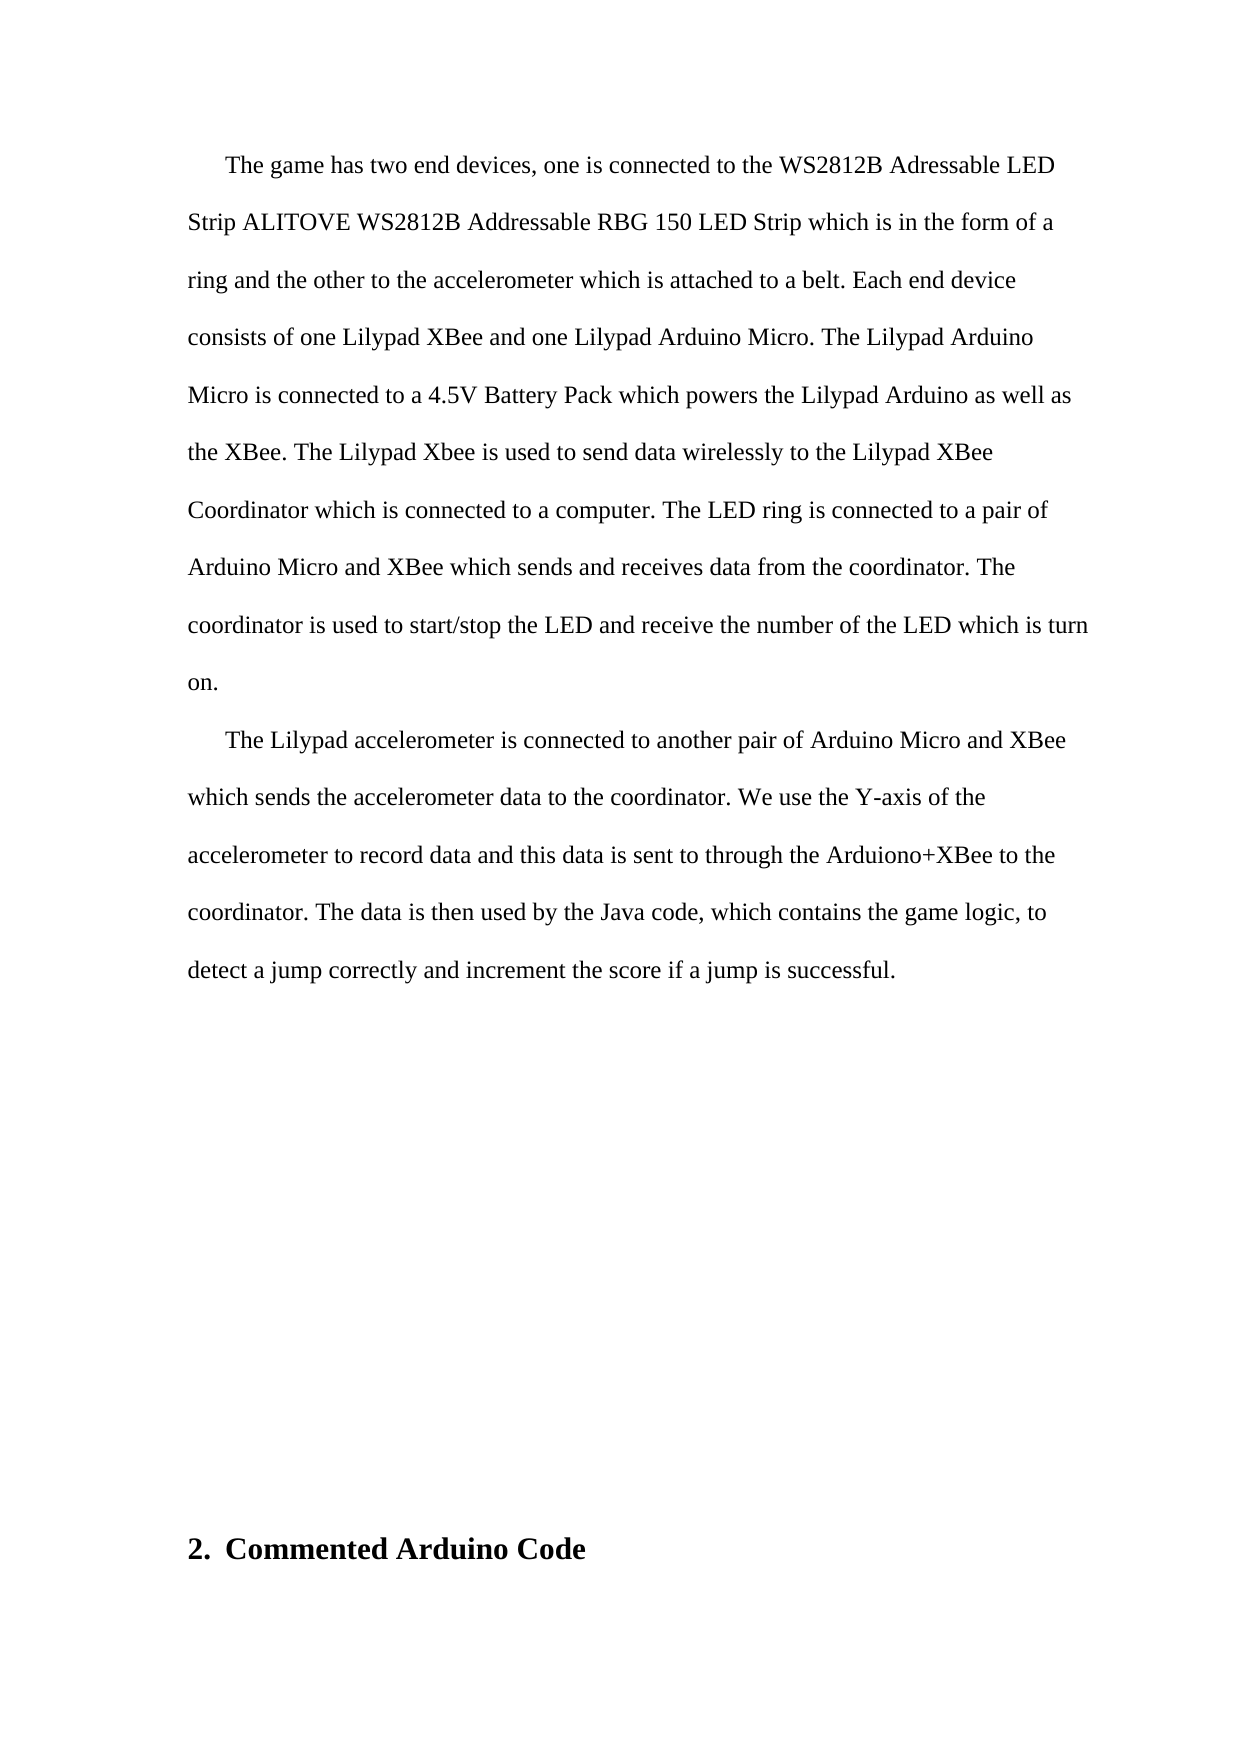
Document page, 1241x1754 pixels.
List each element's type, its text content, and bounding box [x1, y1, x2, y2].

text The Lilypad accelerometer is connected to another pair of Arduino Micro and XBee which sends the accelerometer data to the coordinator. We use the Y-axis of the accelerometer to record data and this data is sent to through the Arduiono+XBee to the coordinator. The data is then used by the Java code, which contains the game logic, to detect a jump correctly and increment the score if a jump is successful. [187, 725, 1090, 984]
list Commented Arduino Code [187, 1530, 1090, 1566]
text The game has two end devices, one is connected to the WS2812B Adressable LED Strip ALITOVE WS2812B Addressable RBG 150 LED Strip which is in the form of a ring and the other to the accelerometer which is attached to a belt. Each end device consists of one Lilypad XBee and one Lilypad Arduino Micro. The Lilypad Arduino Micro is connected to a 4.5V Battery Pack which powers the Lilypad Arduino as well as the XBee. The Lilypad Xbee is used to send data wirelessly to the Lilypad XBee Coordinator which is connected to a computer. The LED ring is connected to a pair of Arduino Micro and XBee which sends and receives data from the coordinator. The coordinator is used to start/stop the LED and receive the number of the LED which is turn on. [187, 150, 1090, 696]
